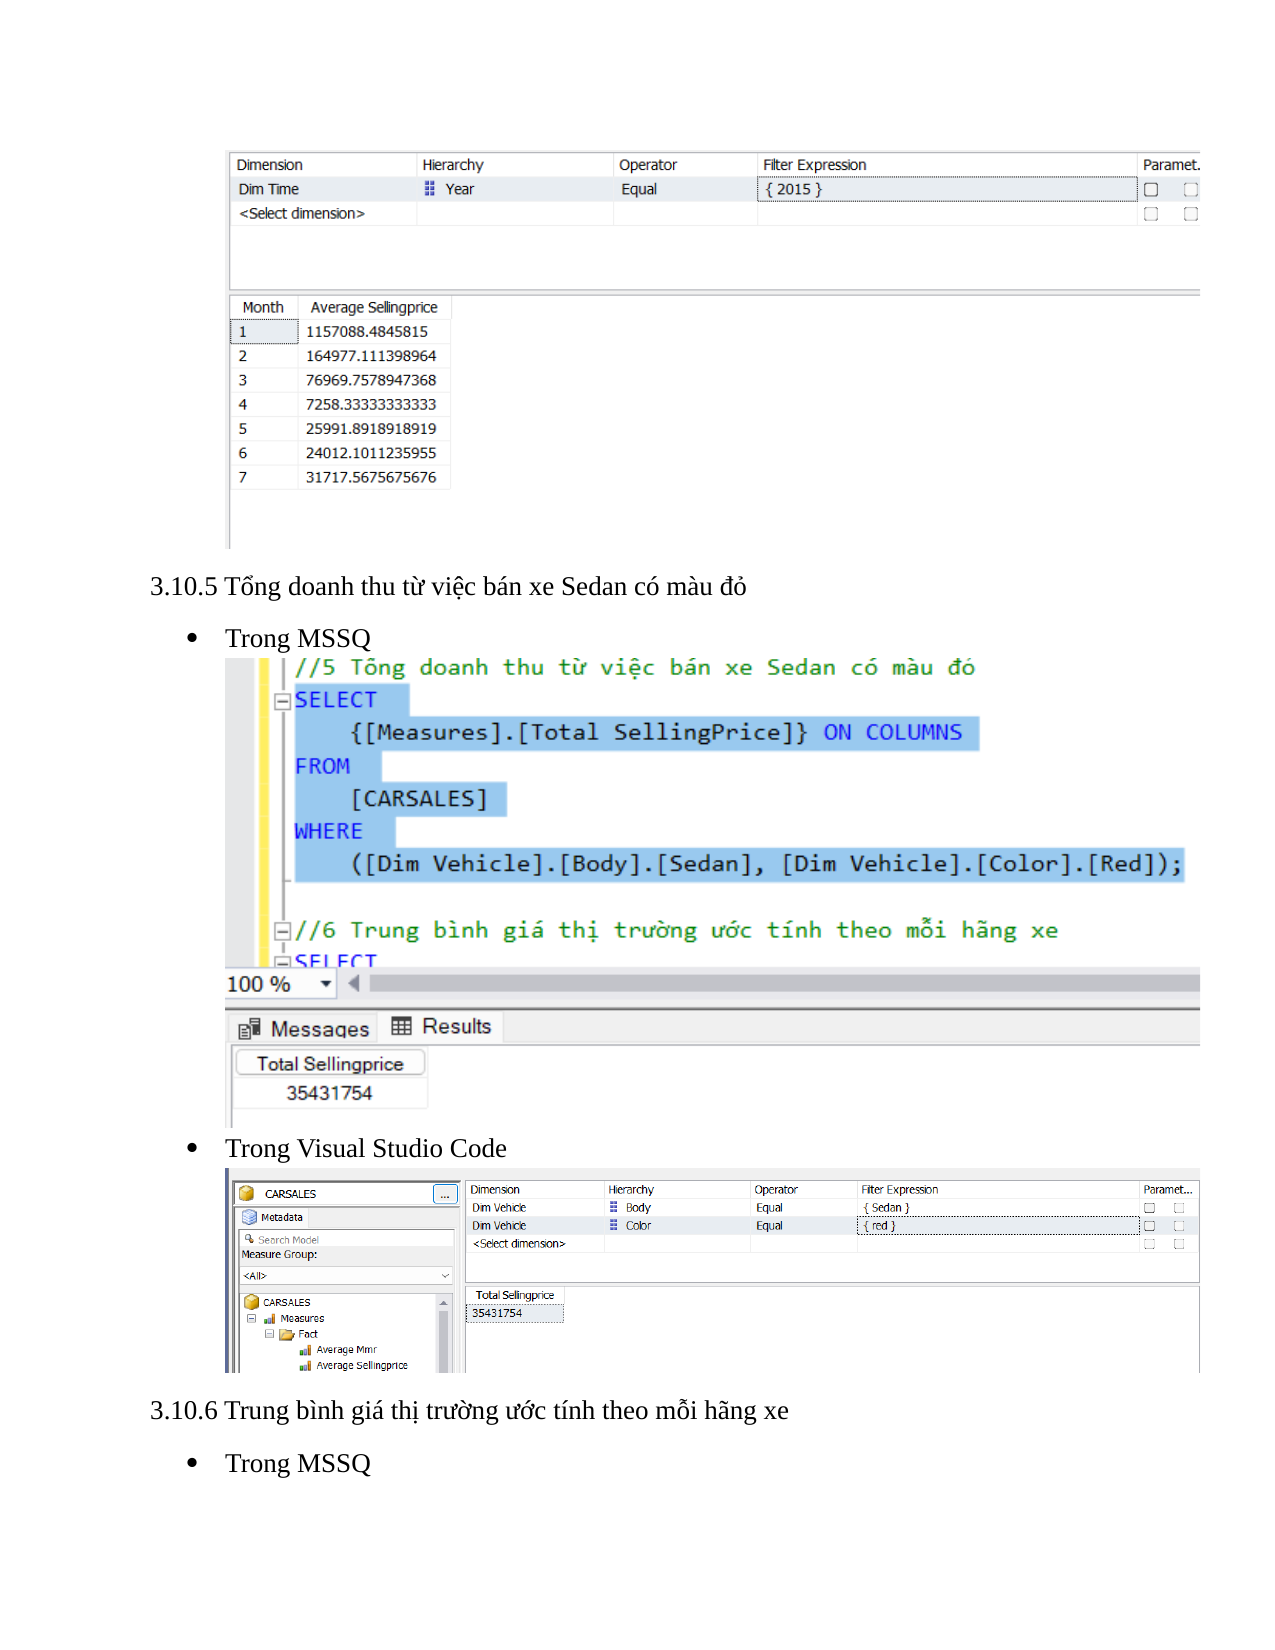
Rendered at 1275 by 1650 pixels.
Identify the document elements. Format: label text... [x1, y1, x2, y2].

picture [225, 1168, 1200, 1373]
picture [225, 658, 1200, 1128]
text 3.10.6 Trung bình giá thị trường ước tính theo mỗi hãng xe [150, 1394, 1125, 1426]
list Trong MSSQ [187, 1447, 1125, 1478]
list Trong Visual Studio Code [187, 1132, 1125, 1163]
picture [225, 150, 1200, 549]
list Trong MSSQ [187, 622, 1125, 653]
text 3.10.5 Tổng doanh thu từ việc bán xe Sedan có màu đỏ [150, 570, 1125, 601]
